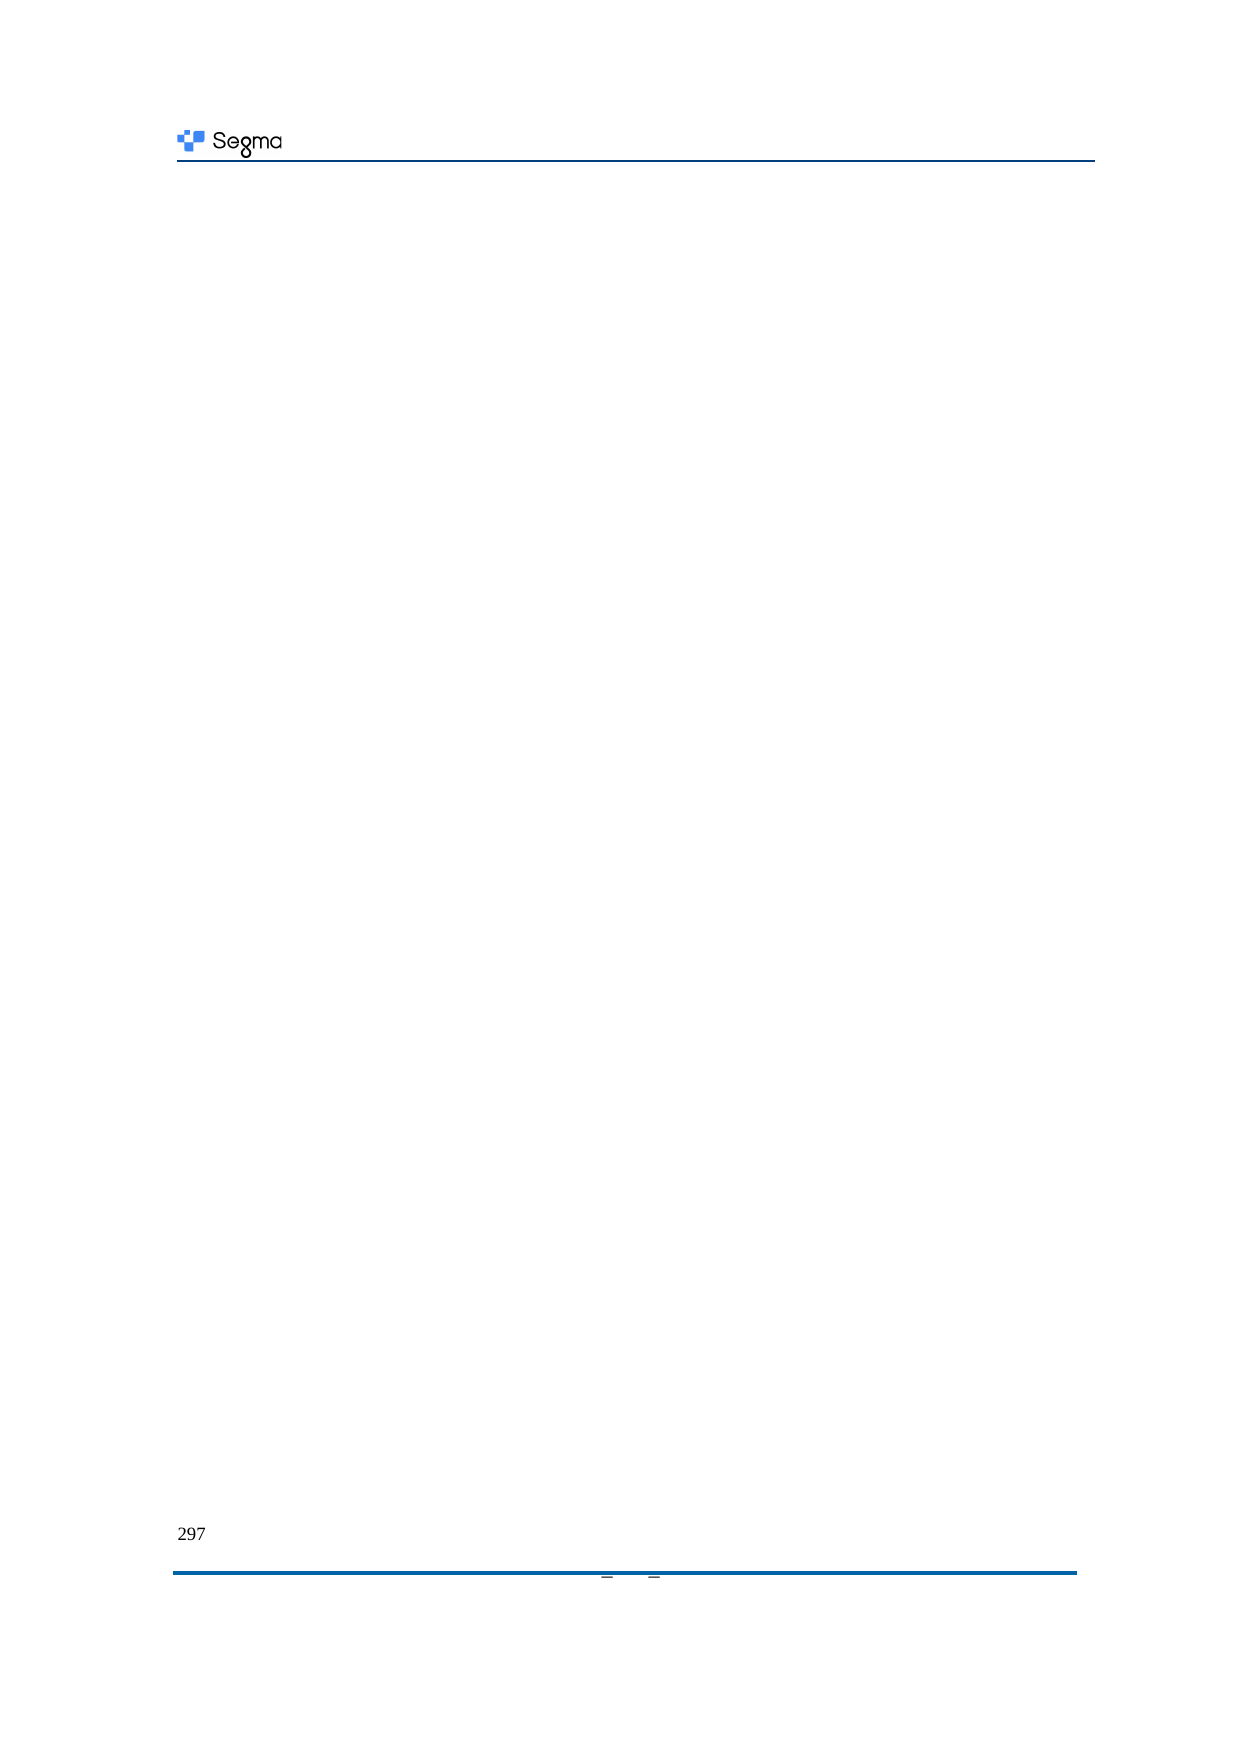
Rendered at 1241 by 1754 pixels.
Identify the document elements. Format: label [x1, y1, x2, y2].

picture [177, 130, 282, 158]
